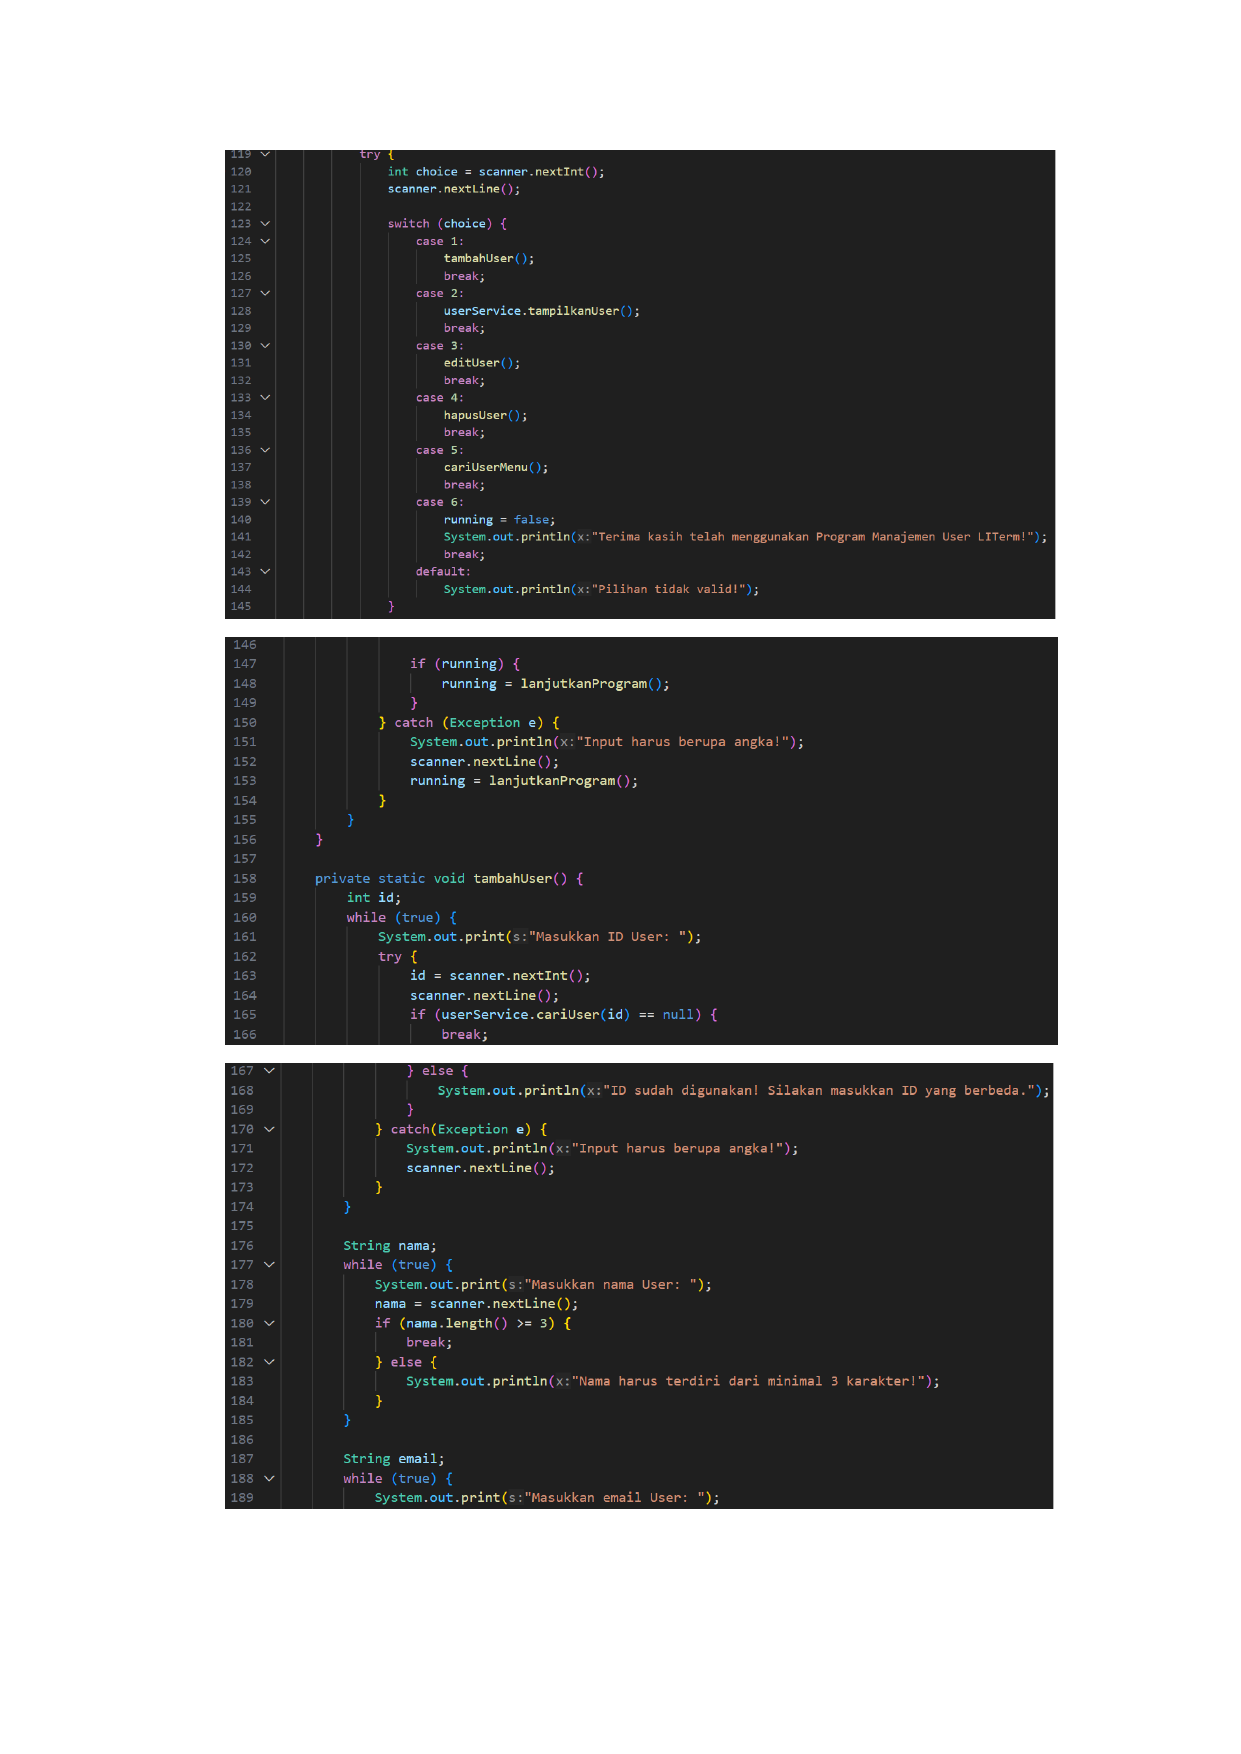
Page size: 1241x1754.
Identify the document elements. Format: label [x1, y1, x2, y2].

picture [225, 1063, 1054, 1509]
picture [225, 150, 1056, 619]
picture [225, 637, 1058, 1045]
